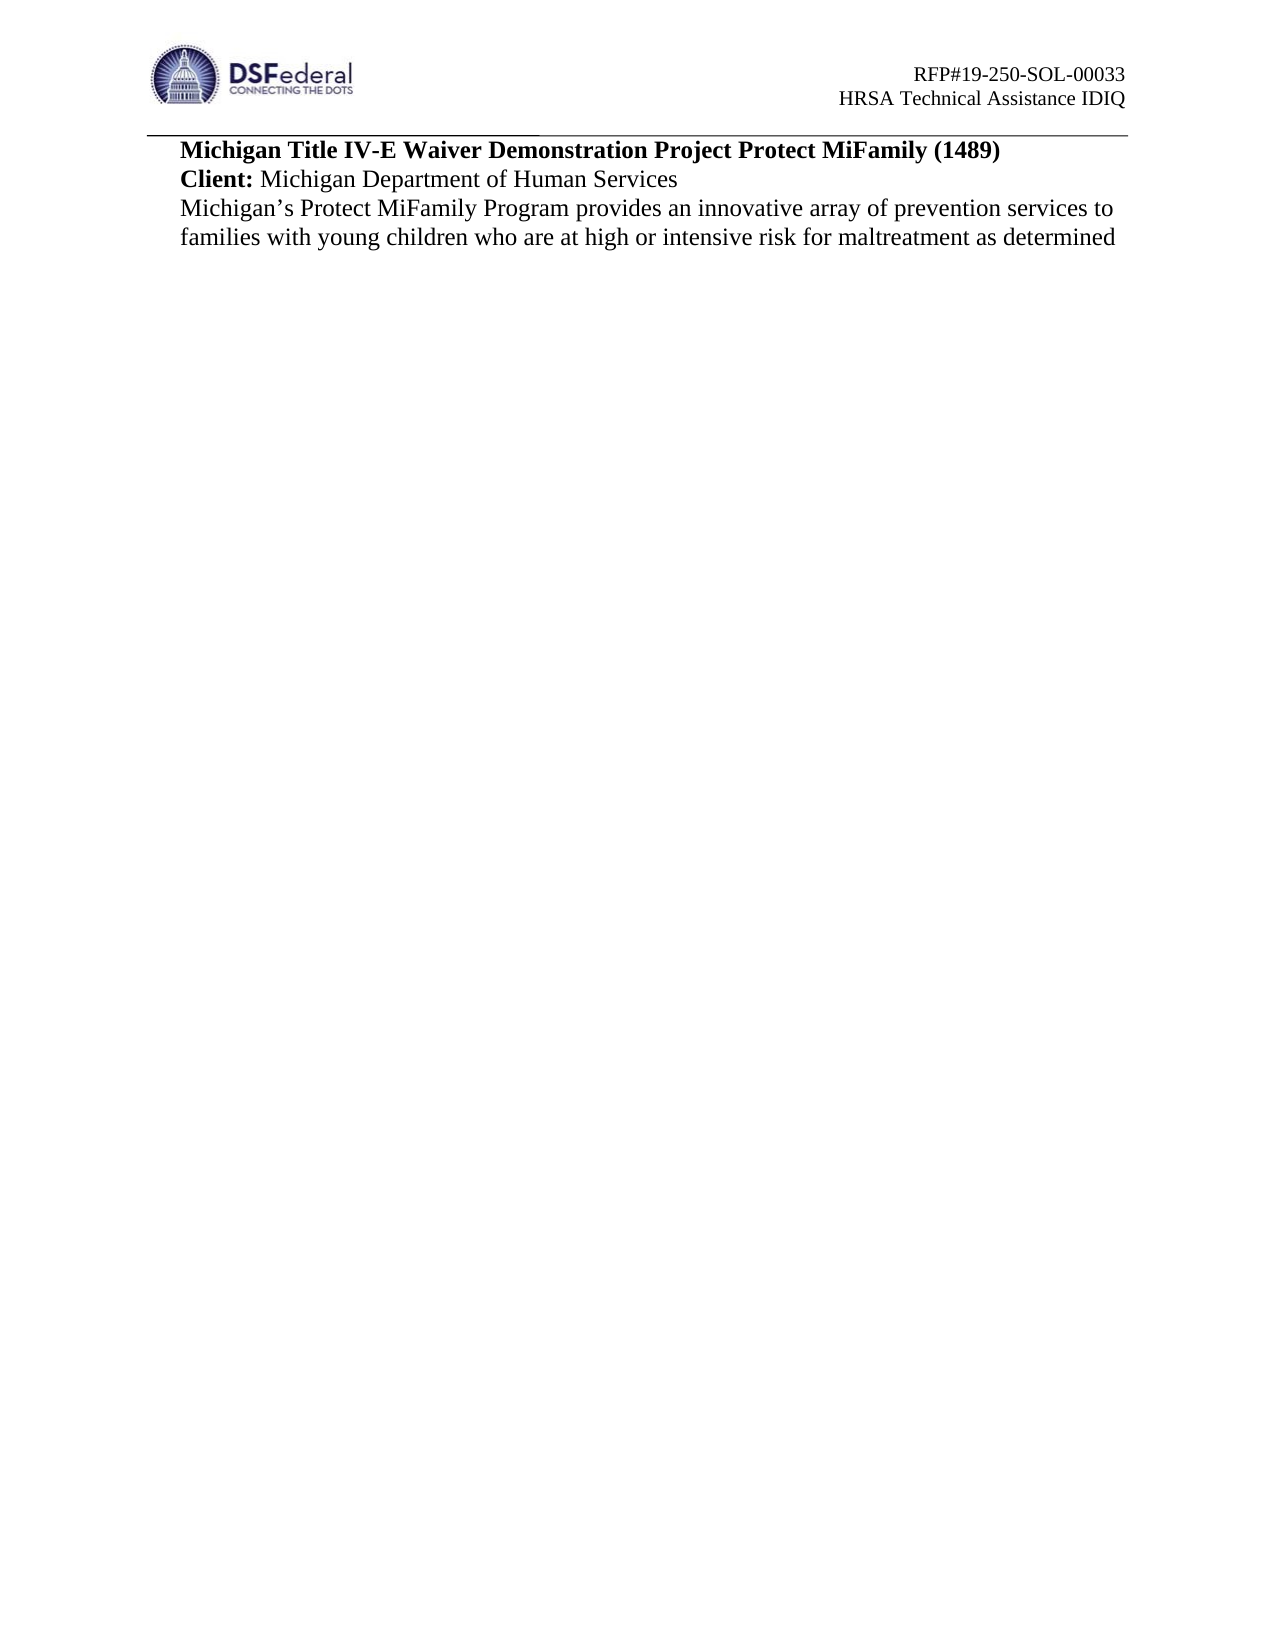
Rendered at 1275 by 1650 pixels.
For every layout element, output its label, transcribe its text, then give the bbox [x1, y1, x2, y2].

text Michigan Title IV-E Waiver Demonstration Project Protect MiFamily (1489) Client: Michigan Department of Human Services [180, 135, 1003, 193]
picture [149, 32, 355, 105]
text Michigan’s Protect MiFamily Program provides an innovative array of prevention services to families with young children who are at high or intensive risk for maltreatment as determined [180, 193, 1118, 250]
